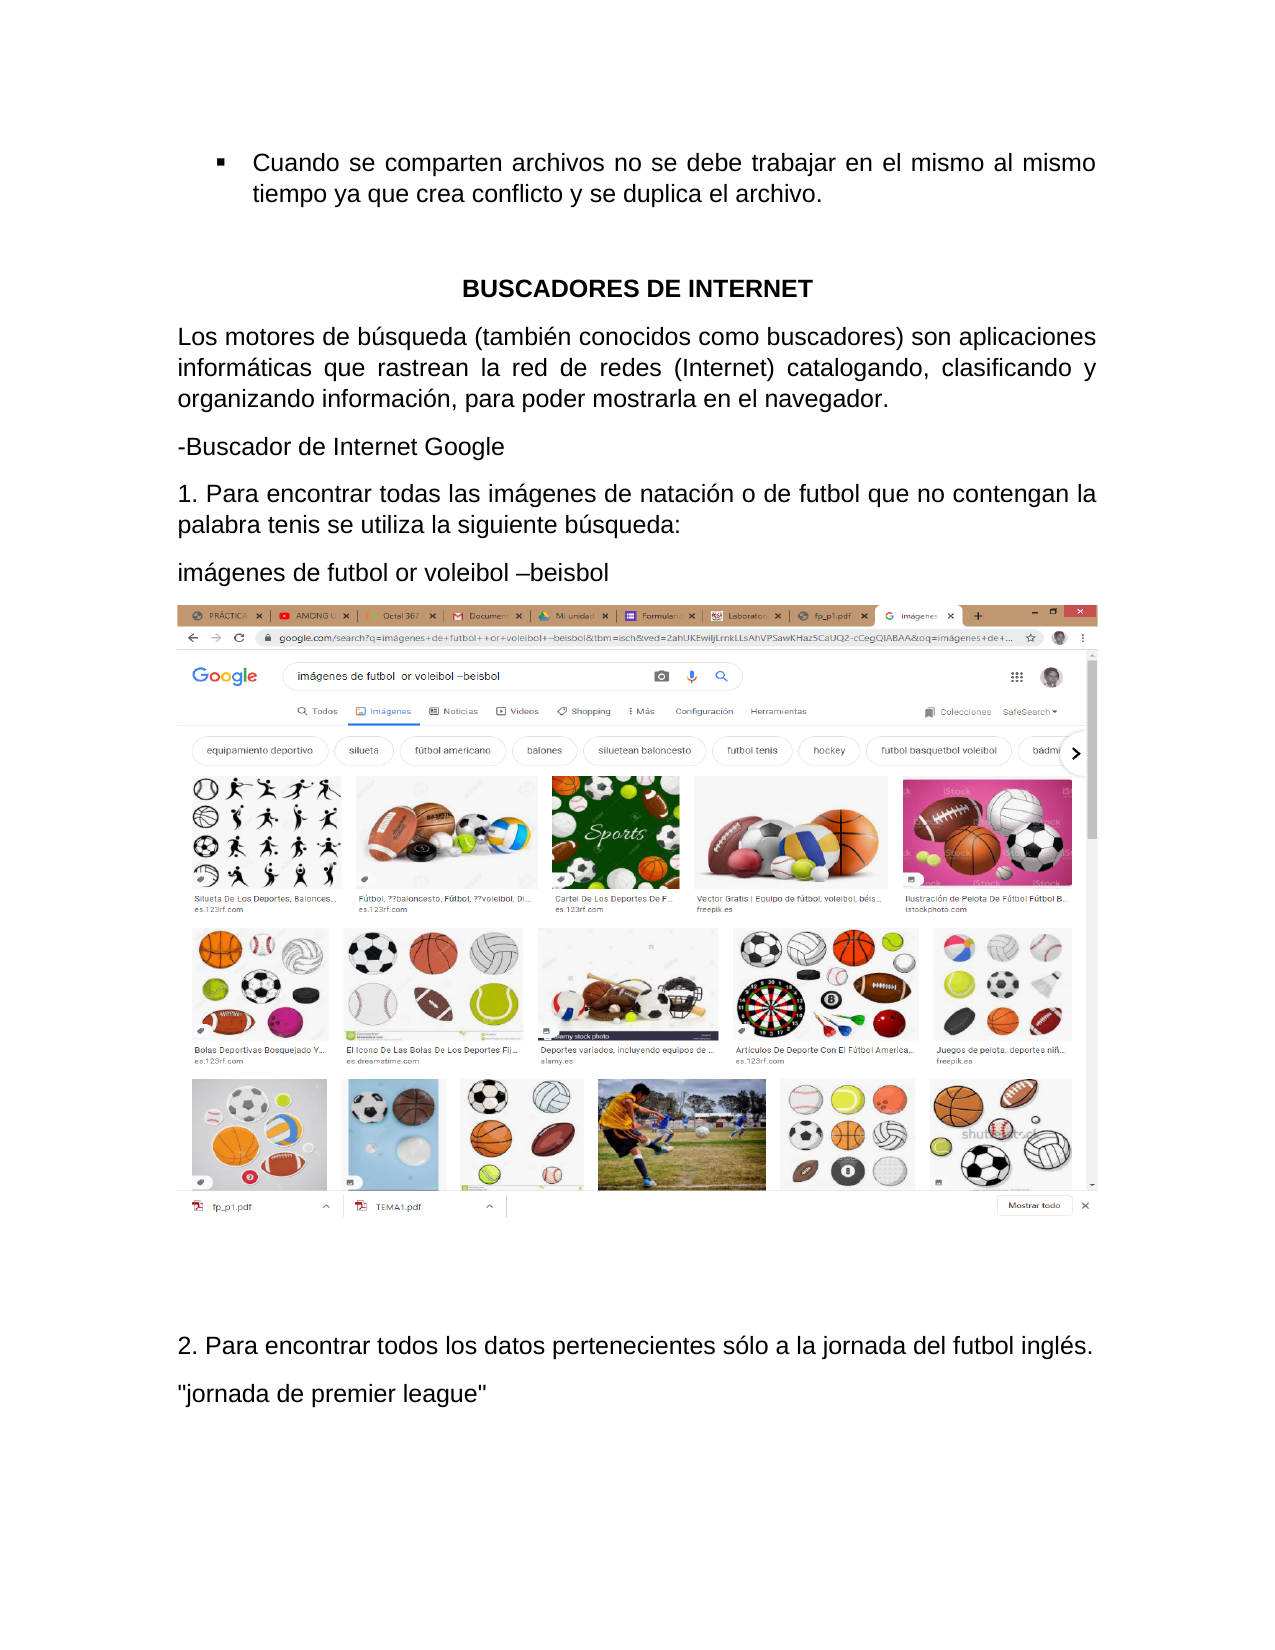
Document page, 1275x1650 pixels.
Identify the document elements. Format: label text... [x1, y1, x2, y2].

text imágenes de futbol or voleibol –beisbol [177, 558, 1098, 587]
text -Buscador de Internet Google [177, 432, 1098, 460]
text BUSCADORES DE INTERNET [177, 274, 1098, 303]
text "jornada de premier league" [177, 1379, 1098, 1407]
list Cuando se comparten archivos no se debe trabajar en el mismo al mismo tiempo ya que crea conflicto y se duplica el archivo. [215, 148, 1098, 207]
text Los motores de búsqueda (también conocidos como buscadores) son aplicaciones informáticas que rastrean la red de redes (Internet) catalogando, clasificando y organizando información, para poder mostrarla en el navegador. [177, 322, 1098, 413]
text 2. Para encontrar todos los datos pertenecientes sólo a la jornada del futbol inglés. [177, 1331, 1098, 1360]
text 1. Para encontrar todas las imágenes de natación o de futbol que no contengan la palabra tenis se utiliza la siguiente búsqueda: [177, 479, 1098, 539]
picture [177, 605, 1098, 1217]
